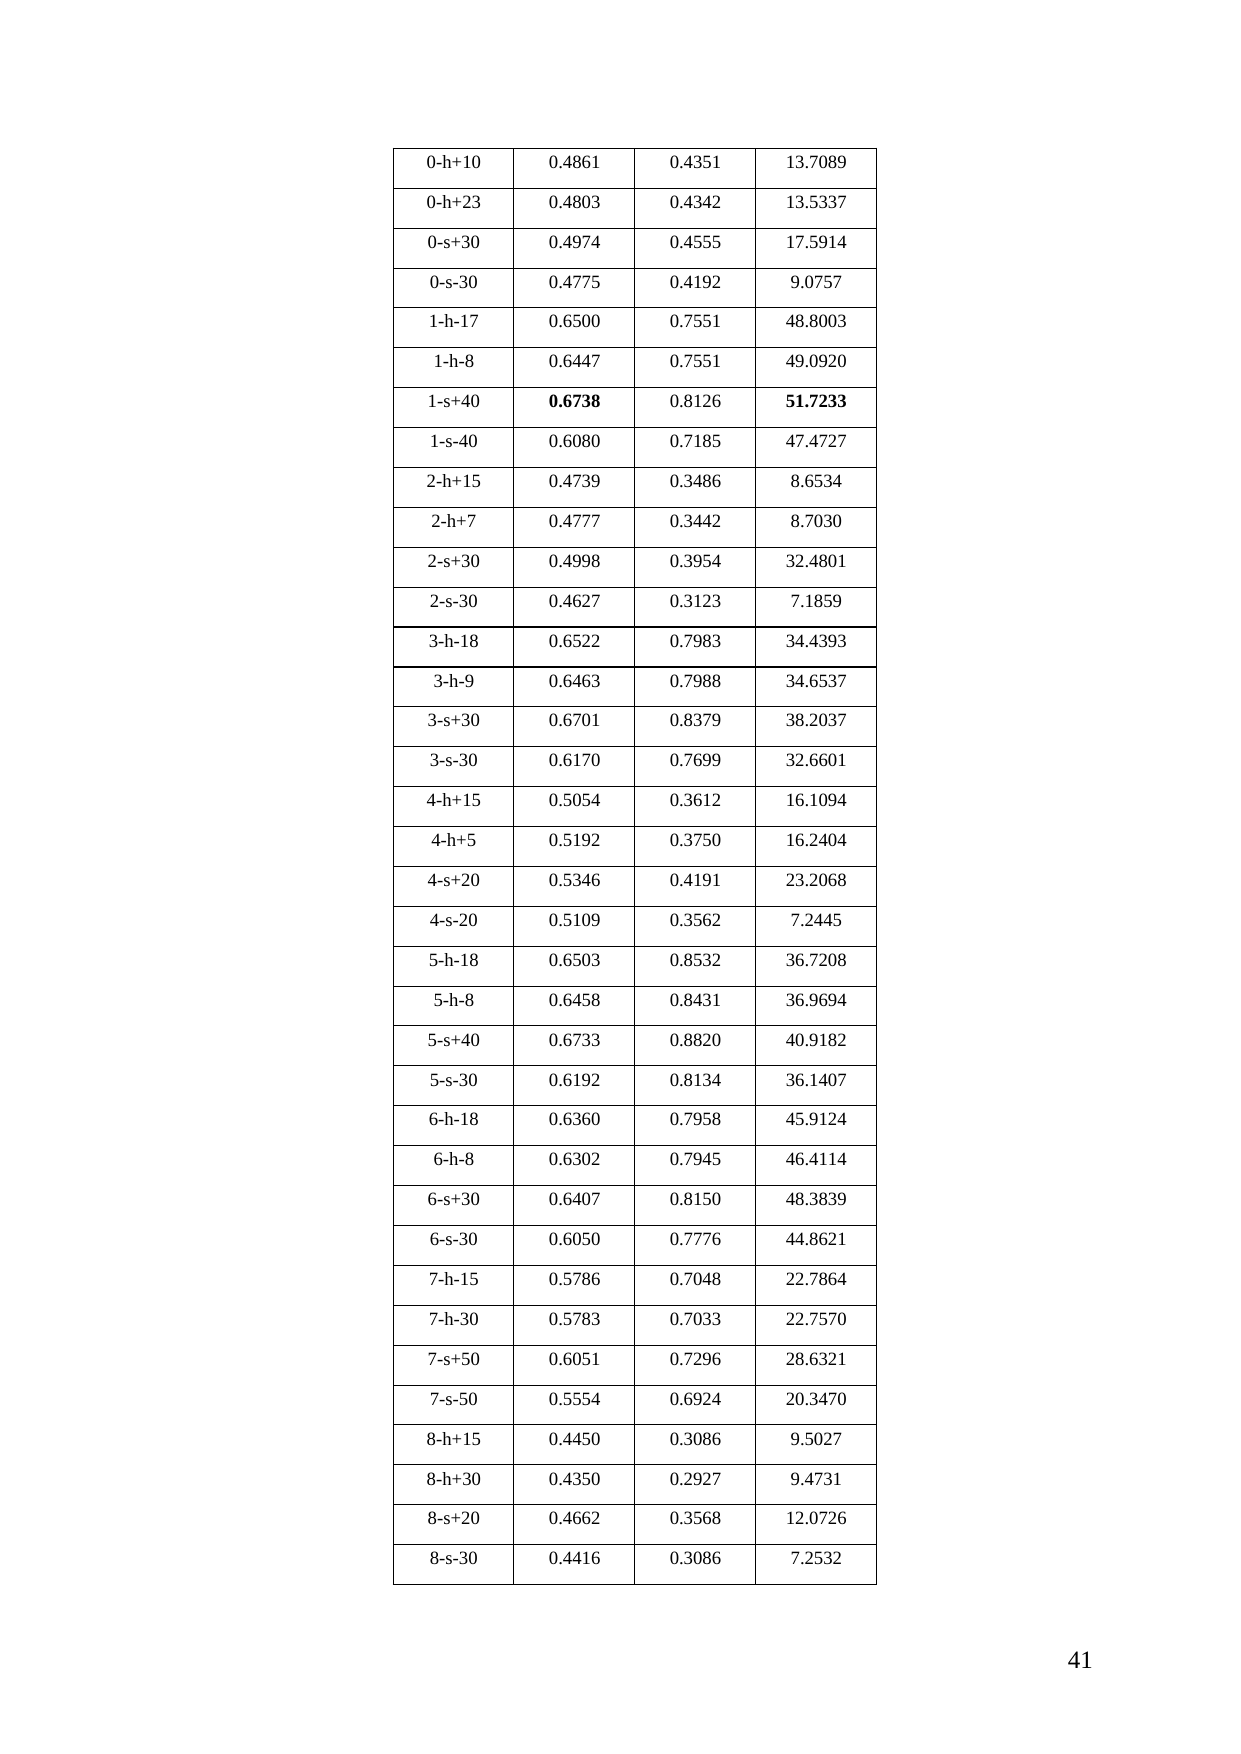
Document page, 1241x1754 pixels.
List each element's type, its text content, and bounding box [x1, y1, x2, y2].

table_cell 0.6522 [514, 628, 634, 666]
table_cell 36.9694 [756, 987, 876, 1025]
table_cell 0.3086 [635, 1545, 755, 1584]
table_cell 8.7030 [756, 508, 876, 547]
table_cell 0.3486 [635, 468, 755, 507]
table_cell 20.3470 [756, 1386, 876, 1424]
table_cell 0.6458 [514, 987, 634, 1025]
table_cell 7.2532 [756, 1545, 876, 1584]
table_cell 0.7185 [635, 428, 755, 467]
table_cell 0.6360 [514, 1106, 634, 1145]
table_cell 48.8003 [756, 308, 876, 347]
table_cell 7-h-30 [394, 1306, 513, 1344]
table_cell 0.8431 [635, 987, 755, 1025]
table_cell 0.7551 [635, 348, 755, 387]
table_cell 0.4627 [514, 588, 634, 626]
table_cell 0.7988 [635, 668, 755, 706]
table_cell 0.4662 [514, 1505, 634, 1544]
table_cell 8-s+20 [394, 1505, 513, 1544]
table_cell 0.3750 [635, 827, 755, 866]
table_cell 0.4416 [514, 1545, 634, 1584]
table_cell 0.3442 [635, 508, 755, 547]
table_cell 4-s+20 [394, 867, 513, 906]
table_cell 3-s+30 [394, 707, 513, 746]
table_cell 0.3086 [635, 1425, 755, 1464]
table_cell 0.6701 [514, 707, 634, 746]
table_cell 0.7983 [635, 628, 755, 666]
table_cell 5-s+40 [394, 1026, 513, 1065]
table_cell 49.0920 [756, 348, 876, 387]
table_cell 13.5337 [756, 189, 876, 227]
table_cell 0.7945 [635, 1146, 755, 1185]
table_cell 16.2404 [756, 827, 876, 866]
table_cell 0.7958 [635, 1106, 755, 1145]
table_cell 0.4350 [514, 1465, 634, 1504]
table_cell 0.6503 [514, 947, 634, 986]
table_cell 0.6302 [514, 1146, 634, 1185]
table_cell 0.6733 [514, 1026, 634, 1065]
table_cell 2-h+15 [394, 468, 513, 507]
table_cell 28.6321 [756, 1346, 876, 1384]
table_cell 0.4342 [635, 189, 755, 227]
table_cell 9.5027 [756, 1425, 876, 1464]
table_cell 0.3562 [635, 907, 755, 946]
table_cell 47.4727 [756, 428, 876, 467]
table_cell 0.6170 [514, 747, 634, 786]
table_cell 44.8621 [756, 1226, 876, 1265]
table_cell 0.3612 [635, 787, 755, 826]
table_cell 0.5054 [514, 787, 634, 826]
table_cell 0.7048 [635, 1266, 755, 1305]
table_cell 5-s-30 [394, 1066, 513, 1105]
table_cell 1-h-8 [394, 348, 513, 387]
table_cell 22.7864 [756, 1266, 876, 1305]
table_cell 51.7233 [756, 388, 876, 427]
table_cell 4-h+15 [394, 787, 513, 826]
table_cell 36.7208 [756, 947, 876, 986]
table_cell 8-h+30 [394, 1465, 513, 1504]
table_cell 8.6534 [756, 468, 876, 507]
table_cell 0.6924 [635, 1386, 755, 1424]
table_cell 0.5786 [514, 1266, 634, 1305]
table_cell 0.7033 [635, 1306, 755, 1344]
table_cell 34.6537 [756, 668, 876, 706]
table_cell 0.4351 [635, 149, 755, 188]
table_cell 0.3123 [635, 588, 755, 626]
table_cell 8-h+15 [394, 1425, 513, 1464]
table_cell 0-h+23 [394, 189, 513, 227]
table_cell 9.0757 [756, 269, 876, 307]
table_cell 0.6463 [514, 668, 634, 706]
table_cell 0.5783 [514, 1306, 634, 1344]
table_cell 13.7089 [756, 149, 876, 188]
table_cell 4-s-20 [394, 907, 513, 946]
table_cell 2-h+7 [394, 508, 513, 547]
table_cell 45.9124 [756, 1106, 876, 1145]
table_cell 7-h-15 [394, 1266, 513, 1305]
table_cell 7.1859 [756, 588, 876, 626]
table_cell 0.4450 [514, 1425, 634, 1464]
table_cell 7-s+50 [394, 1346, 513, 1384]
table_cell 0.6050 [514, 1226, 634, 1265]
table_cell 17.5914 [756, 229, 876, 267]
table_cell 0.5346 [514, 867, 634, 906]
table_cell 32.4801 [756, 548, 876, 587]
table_cell 0.4775 [514, 269, 634, 307]
table_cell 46.4114 [756, 1146, 876, 1185]
table_cell 3-s-30 [394, 747, 513, 786]
table_cell 48.3839 [756, 1186, 876, 1225]
table_cell 23.2068 [756, 867, 876, 906]
table_cell 0-s+30 [394, 229, 513, 267]
table_cell 0.6080 [514, 428, 634, 467]
table_cell 38.2037 [756, 707, 876, 746]
table_cell 3-h-18 [394, 628, 513, 666]
table_cell 9.4731 [756, 1465, 876, 1504]
table_cell 0.8820 [635, 1026, 755, 1065]
table_cell 0.7699 [635, 747, 755, 786]
table_cell 0.3954 [635, 548, 755, 587]
table_cell 0.5109 [514, 907, 634, 946]
table_cell 40.9182 [756, 1026, 876, 1065]
table_cell 0.6500 [514, 308, 634, 347]
table_cell 5-h-8 [394, 987, 513, 1025]
table_cell 32.6601 [756, 747, 876, 786]
table_cell 0.5192 [514, 827, 634, 866]
table_cell 0.6447 [514, 348, 634, 387]
table_cell 0.7776 [635, 1226, 755, 1265]
table_cell 0.4555 [635, 229, 755, 267]
table_cell 6-s+30 [394, 1186, 513, 1225]
table_cell 36.1407 [756, 1066, 876, 1105]
table_cell 5-h-18 [394, 947, 513, 986]
table_cell 0.8532 [635, 947, 755, 986]
table_cell 0.4192 [635, 269, 755, 307]
table_cell 8-s-30 [394, 1545, 513, 1584]
table_cell 0.8379 [635, 707, 755, 746]
table_cell 16.1094 [756, 787, 876, 826]
table_cell 0.4739 [514, 468, 634, 507]
table_cell 1-s+40 [394, 388, 513, 427]
table_cell 0.4861 [514, 149, 634, 188]
table_cell 0.6051 [514, 1346, 634, 1384]
table_cell 0.2927 [635, 1465, 755, 1504]
table_cell 6-h-18 [394, 1106, 513, 1145]
table_cell 0.3568 [635, 1505, 755, 1544]
table_cell 0.4998 [514, 548, 634, 587]
table_cell 0.7296 [635, 1346, 755, 1384]
table_cell 0.6192 [514, 1066, 634, 1105]
table_cell 0.8150 [635, 1186, 755, 1225]
table_cell 0.8134 [635, 1066, 755, 1105]
table_cell 0.4777 [514, 508, 634, 547]
table_cell 7-s-50 [394, 1386, 513, 1424]
table_cell 0.4974 [514, 229, 634, 267]
table_cell 0-h+10 [394, 149, 513, 188]
table_cell 34.4393 [756, 628, 876, 666]
table_cell 0.7551 [635, 308, 755, 347]
table_cell 2-s-30 [394, 588, 513, 626]
table_cell 22.7570 [756, 1306, 876, 1344]
table_cell 12.0726 [756, 1505, 876, 1544]
table_cell 0.6407 [514, 1186, 634, 1225]
table_cell 1-s-40 [394, 428, 513, 467]
table_cell 1-h-17 [394, 308, 513, 347]
table_cell 0.6738 [514, 388, 634, 427]
table_cell 2-s+30 [394, 548, 513, 587]
table_cell 0-s-30 [394, 269, 513, 307]
table_cell 0.4191 [635, 867, 755, 906]
table_cell 0.4803 [514, 189, 634, 227]
table_cell 7.2445 [756, 907, 876, 946]
table_cell 4-h+5 [394, 827, 513, 866]
table_cell 3-h-9 [394, 668, 513, 706]
table_cell 0.5554 [514, 1386, 634, 1424]
table_cell 6-h-8 [394, 1146, 513, 1185]
table_cell 6-s-30 [394, 1226, 513, 1265]
table_cell 0.8126 [635, 388, 755, 427]
